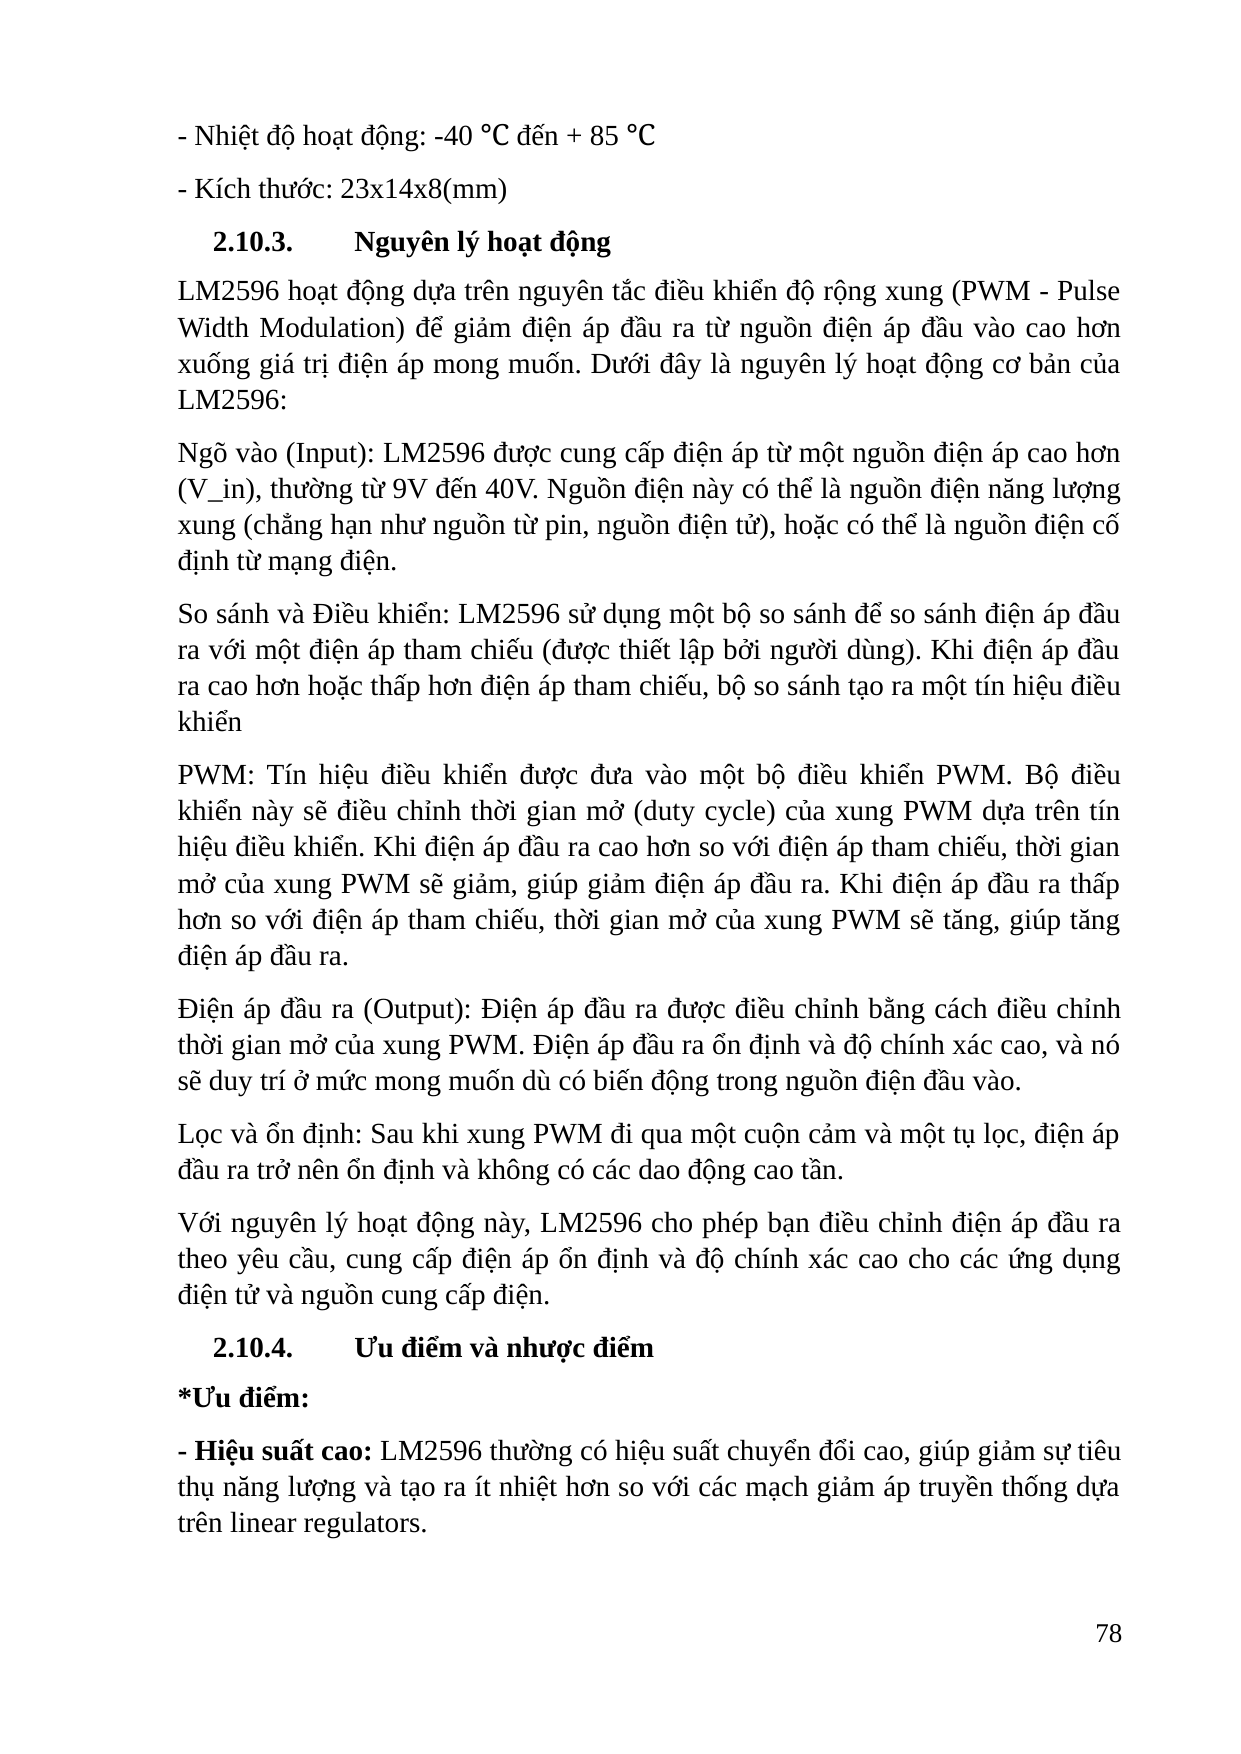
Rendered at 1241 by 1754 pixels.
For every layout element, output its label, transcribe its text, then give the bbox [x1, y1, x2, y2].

text LM2596 hoạt động dựa trên nguyên tắc điều khiển độ rộng xung (PWM - Pulse Width Modulation) để giảm điện áp đầu ra từ nguồn điện áp đầu vào cao hơn xuống giá trị điện áp mong muốn. Dưới đây là nguyên lý hoạt động cơ bản của LM2596: [177, 273, 1122, 416]
text Điện áp đầu ra (Output): Điện áp đầu ra được điều chỉnh bằng cách điều chỉnh thời gian mở của xung PWM. Điện áp đầu ra ổn định và độ chính xác cao, và nó sẽ duy trí ở mức mong muốn dù có biến động trong nguồn điện đầu vào. [177, 991, 1122, 1097]
text Ngõ vào (Input): LM2596 được cung cấp điện áp từ một nguồn điện áp cao hơn (V_in), thường từ 9V đến 40V. Nguồn điện này có thể là nguồn điện năng lượng xung (chẳng hạn như nguồn từ pin, nguồn điện tử), hoặc có thể là nguồn điện cố định từ mạng điện. [177, 435, 1122, 577]
text *Ưu điểm: [177, 1380, 1122, 1413]
subtitle Ưu điểm và nhược điểm [183, 1330, 1122, 1363]
text - Nhiệt độ hoạt động: -40 ℃ đến + 85 ℃ [177, 118, 1122, 152]
subtitle Nguyên lý hoạt động [183, 224, 1122, 257]
text - Kích thước: 23x14x8(mm) [177, 171, 1122, 204]
text Với nguyên lý hoạt động này, LM2596 cho phép bạn điều chỉnh điện áp đầu ra theo yêu cầu, cung cấp điện áp ổn định và độ chính xác cao cho các ứng dụng điện tử và nguồn cung cấp điện. [177, 1205, 1122, 1311]
text Lọc và ổn định: Sau khi xung PWM đi qua một cuộn cảm và một tụ lọc, điện áp đầu ra trở nên ổn định và không có các dao động cao tần. [177, 1116, 1122, 1186]
text So sánh và Điều khiển: LM2596 sử dụng một bộ so sánh để so sánh điện áp đầu ra với một điện áp tham chiếu (được thiết lập bởi người dùng). Khi điện áp đầu ra cao hơn hoặc thấp hơn điện áp tham chiếu, bộ so sánh tạo ra một tín hiệu điều khiển [177, 596, 1122, 738]
text - Hiệu suất cao: LM2596 thường có hiệu suất chuyển đổi cao, giúp giảm sự tiêu thụ năng lượng và tạo ra ít nhiệt hơn so với các mạch giảm áp truyền thống dựa trên linear regulators. [177, 1433, 1122, 1538]
text PWM: Tín hiệu điều khiển được đưa vào một bộ điều khiển PWM. Bộ điều khiển này sẽ điều chỉnh thời gian mở (duty cycle) của xung PWM dựa trên tín hiệu điều khiển. Khi điện áp đầu ra cao hơn so với điện áp tham chiếu, thời gian mở của xung PWM sẽ giảm, giúp giảm điện áp đầu ra. Khi điện áp đầu ra thấp hơn so với điện áp tham chiếu, thời gian mở của xung PWM sẽ tăng, giúp tăng điện áp đầu ra. [177, 757, 1122, 972]
